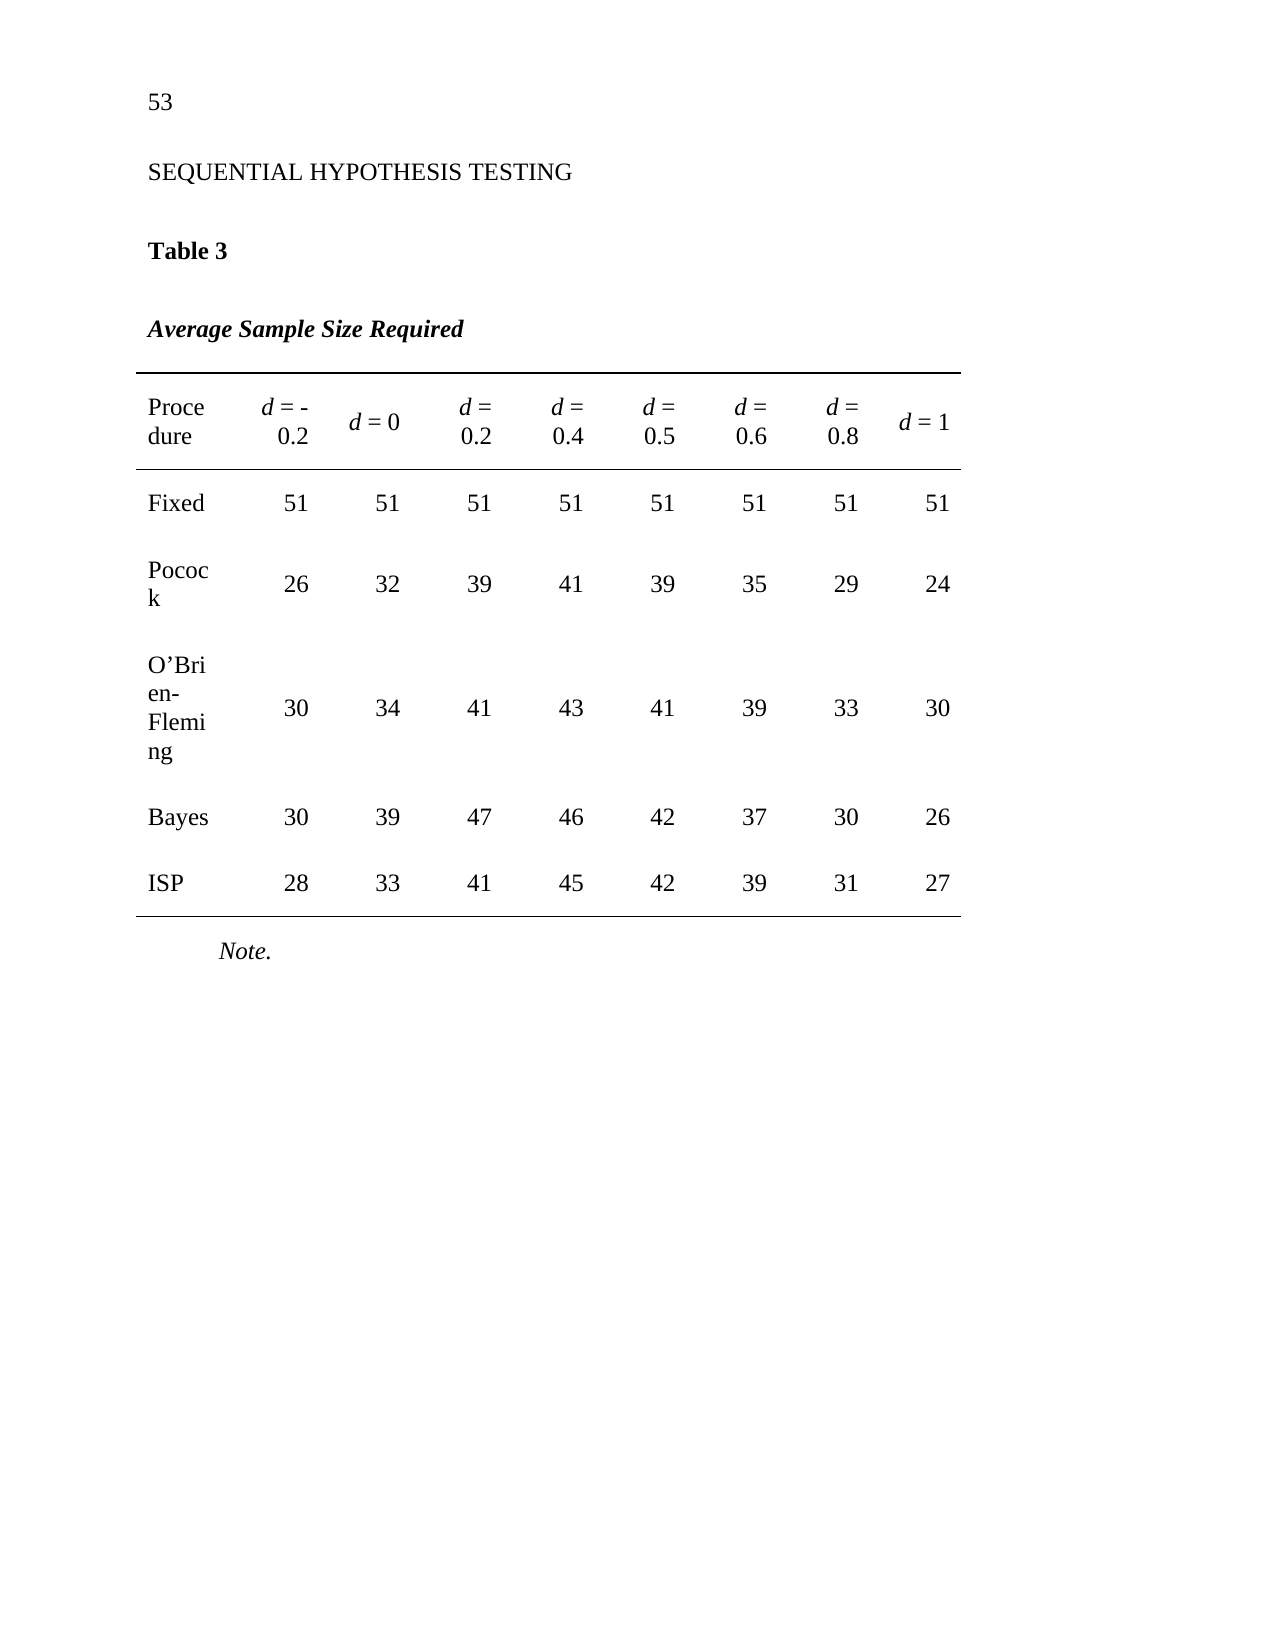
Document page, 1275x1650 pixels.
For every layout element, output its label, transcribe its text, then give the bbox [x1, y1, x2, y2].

table_cell 41 [411, 631, 503, 783]
table_header d = 0.4 [503, 374, 595, 469]
table_cell 41 [411, 850, 503, 916]
table_cell 37 [686, 784, 778, 850]
subtitle Table 3 [148, 236, 1127, 264]
table_cell 51 [320, 470, 411, 536]
table_cell 29 [778, 536, 870, 631]
subtitle Average Sample Size Required [148, 314, 1127, 343]
table_cell 27 [870, 850, 961, 916]
table_cell 51 [778, 470, 870, 536]
table_cell 51 [595, 470, 686, 536]
table_cell 30 [778, 784, 870, 850]
table_cell 30 [228, 784, 319, 850]
table_header d = 1 [870, 374, 961, 469]
table_cell Bayes [136, 784, 228, 850]
table_cell ISP [136, 850, 228, 916]
table_cell 51 [686, 470, 778, 536]
table_cell 32 [320, 536, 411, 631]
table_cell 47 [411, 784, 503, 850]
table_header Procedure [136, 374, 228, 469]
table_cell 51 [870, 470, 961, 536]
table_cell 39 [320, 784, 411, 850]
table_cell 39 [411, 536, 503, 631]
table_cell Pocock [136, 536, 228, 631]
table_cell 41 [503, 536, 595, 631]
text Note. [148, 936, 1127, 964]
table_header d = 0 [320, 374, 411, 469]
table_cell 51 [228, 470, 319, 536]
table_cell 31 [778, 850, 870, 916]
table_cell 26 [870, 784, 961, 850]
table_header d = -0.2 [228, 374, 319, 469]
table_cell 42 [595, 850, 686, 916]
table_header d = 0.6 [686, 374, 778, 469]
table_header d = 0.8 [778, 374, 870, 469]
table_cell 39 [686, 631, 778, 783]
table_cell 26 [228, 536, 319, 631]
table_header d = 0.5 [595, 374, 686, 469]
table_cell 39 [595, 536, 686, 631]
table_cell 43 [503, 631, 595, 783]
table_cell 33 [778, 631, 870, 783]
table_cell 34 [320, 631, 411, 783]
table_cell 35 [686, 536, 778, 631]
table_cell 30 [228, 631, 319, 783]
table_cell 28 [228, 850, 319, 916]
table_cell 24 [870, 536, 961, 631]
table_cell 33 [320, 850, 411, 916]
table_cell 42 [595, 784, 686, 850]
table_cell 39 [686, 850, 778, 916]
table_cell 51 [411, 470, 503, 536]
table_cell 46 [503, 784, 595, 850]
table_cell 45 [503, 850, 595, 916]
table_cell 41 [595, 631, 686, 783]
table_cell 30 [870, 631, 961, 783]
table_header d = 0.2 [411, 374, 503, 469]
table_cell O’Brien-Fleming [136, 631, 228, 783]
table_cell Fixed [136, 470, 228, 536]
table_cell 51 [503, 470, 595, 536]
